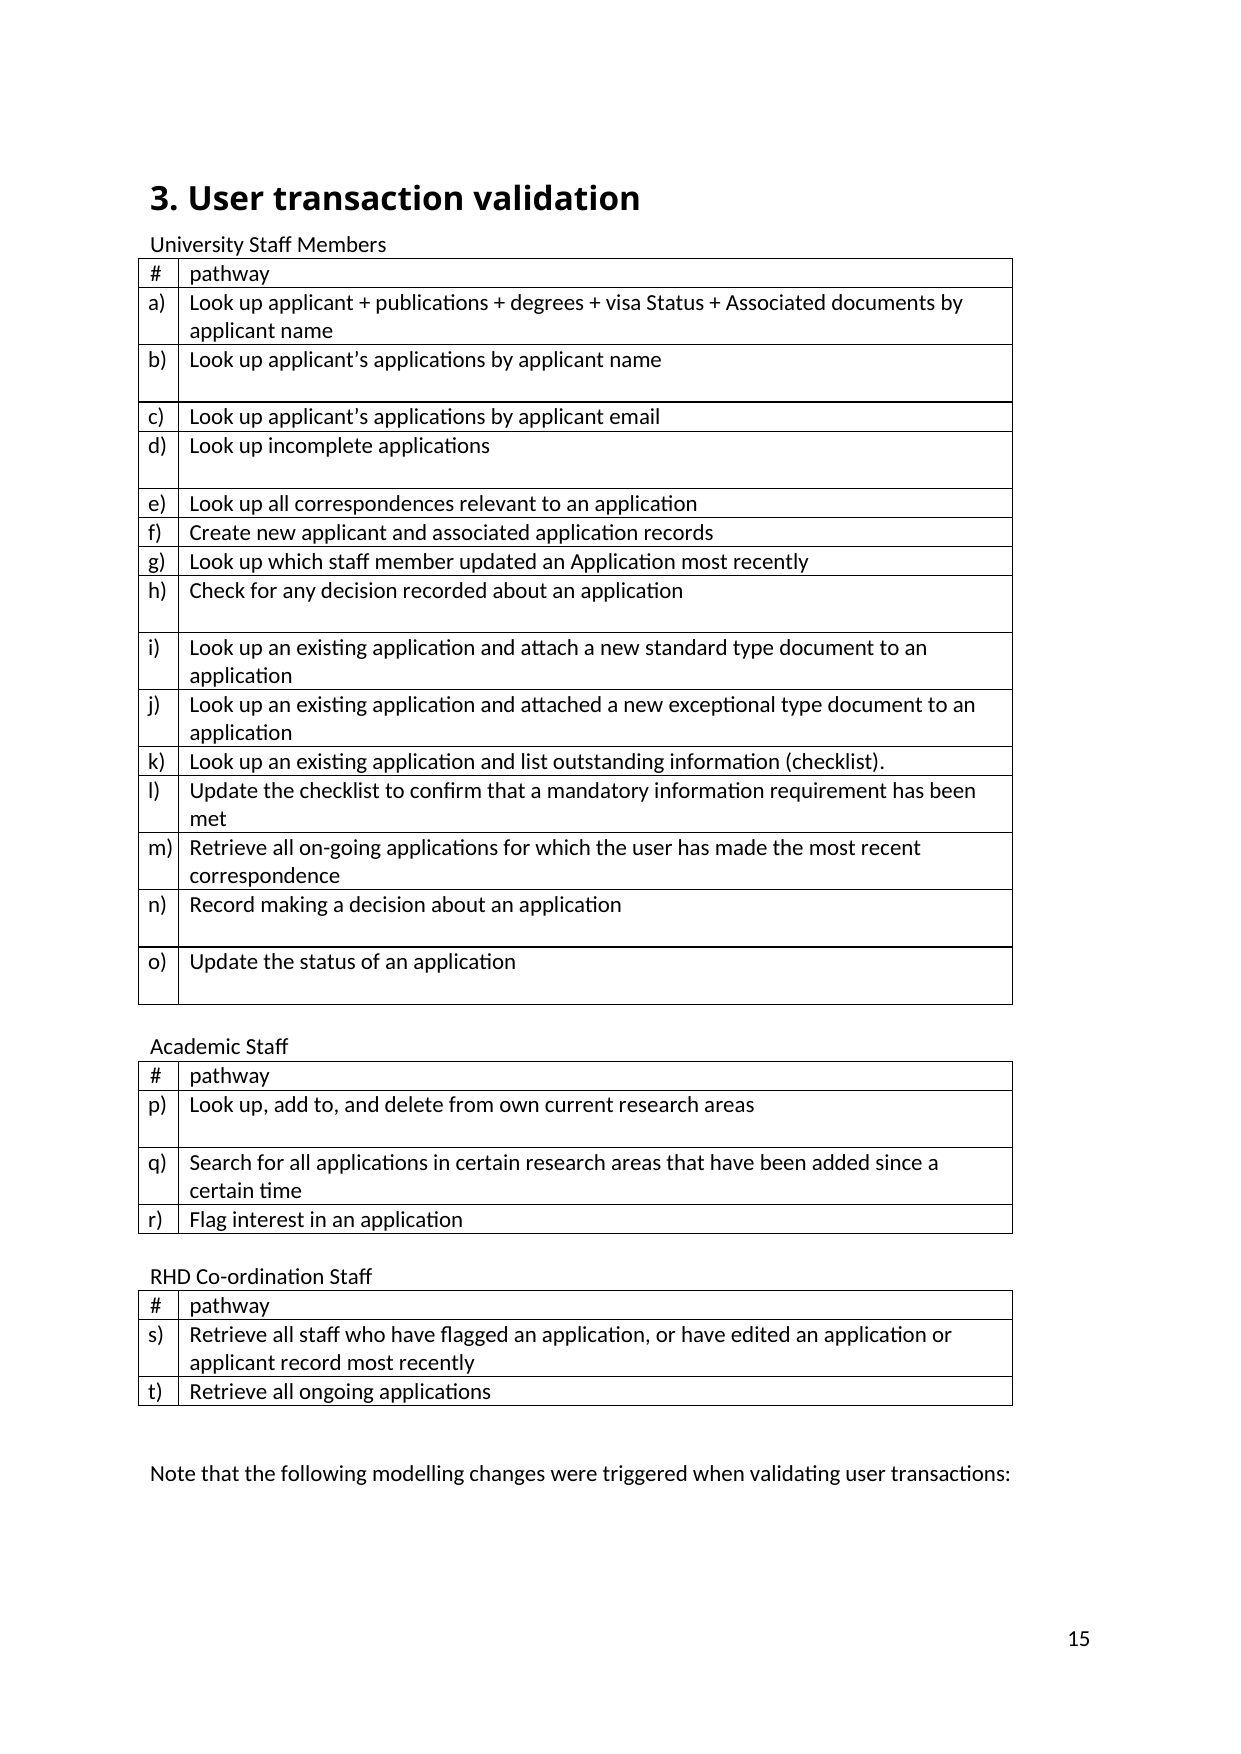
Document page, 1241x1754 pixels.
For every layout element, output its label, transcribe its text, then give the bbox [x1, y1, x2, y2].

table_header pathway [179, 1291, 1012, 1319]
table_cell [139, 1148, 178, 1204]
table_cell [139, 1205, 178, 1233]
table_cell [139, 776, 178, 832]
table_cell [139, 576, 178, 632]
subtitle User transaction validation [150, 175, 1090, 220]
table_header pathway [179, 259, 1012, 287]
table_cell [139, 288, 178, 344]
table_cell Look up incomplete applications [179, 432, 1012, 488]
table_cell Look up which staff member updated an Application most recently [179, 547, 1012, 575]
table_cell Check for any decision recorded about an application [179, 576, 1012, 632]
table_cell Look up an existing application and attached a new exceptional type document to an application [179, 690, 1012, 746]
table_cell Look up an existing application and attach a new standard type document to an application [179, 633, 1012, 689]
table_cell Retrieve all ongoing applications [179, 1377, 1012, 1405]
table_cell Look up applicant’s applications by applicant name [179, 345, 1012, 401]
table_cell [139, 518, 178, 546]
table_cell [139, 1377, 178, 1405]
table_cell [139, 948, 178, 1003]
table_cell Create new applicant and associated application records [179, 518, 1012, 546]
table_cell [139, 403, 178, 431]
table_cell [139, 690, 178, 746]
table_header # [139, 1062, 178, 1089]
text Academic Staff [150, 1032, 1090, 1061]
table_header pathway [179, 1062, 1012, 1089]
text RHD Co-ordination Staff [150, 1262, 1090, 1290]
table_cell Search for all applications in certain research areas that have been added since a certain time [179, 1148, 1012, 1204]
table_cell Look up, add to, and delete from own current research areas [179, 1091, 1012, 1147]
table_cell Look up an existing application and list outstanding information (checklist). [179, 747, 1012, 775]
table_cell [139, 1091, 178, 1147]
table_cell [139, 432, 178, 488]
table_cell [139, 1320, 178, 1376]
table_header # [139, 259, 178, 287]
table_cell [139, 833, 178, 889]
text University Staff Members [150, 230, 1090, 258]
table_cell Look up applicant + publications + degrees + visa Status + Associated documents by applicant name [179, 288, 1012, 344]
table_cell [139, 489, 178, 517]
table_cell [139, 890, 178, 946]
table_cell Retrieve all staff who have flagged an application, or have edited an application or applicant record most recently [179, 1320, 1012, 1376]
table_cell Look up all correspondences relevant to an application [179, 489, 1012, 517]
table_cell [139, 547, 178, 575]
text Note that the following modelling changes were triggered when validating user transactions: [150, 1459, 1090, 1487]
table_cell Flag interest in an application [179, 1205, 1012, 1233]
table_cell Record making a decision about an application [179, 890, 1012, 946]
table_cell [139, 747, 178, 775]
table_header # [139, 1291, 178, 1319]
table_cell [139, 633, 178, 689]
table_cell Retrieve all on-going applications for which the user has made the most recent correspondence [179, 833, 1012, 889]
table_cell Update the status of an application [179, 948, 1012, 1003]
table_cell Update the checklist to confirm that a mandatory information requirement has been met [179, 776, 1012, 832]
table_cell [139, 345, 178, 401]
table_cell Look up applicant’s applications by applicant email [179, 403, 1012, 431]
